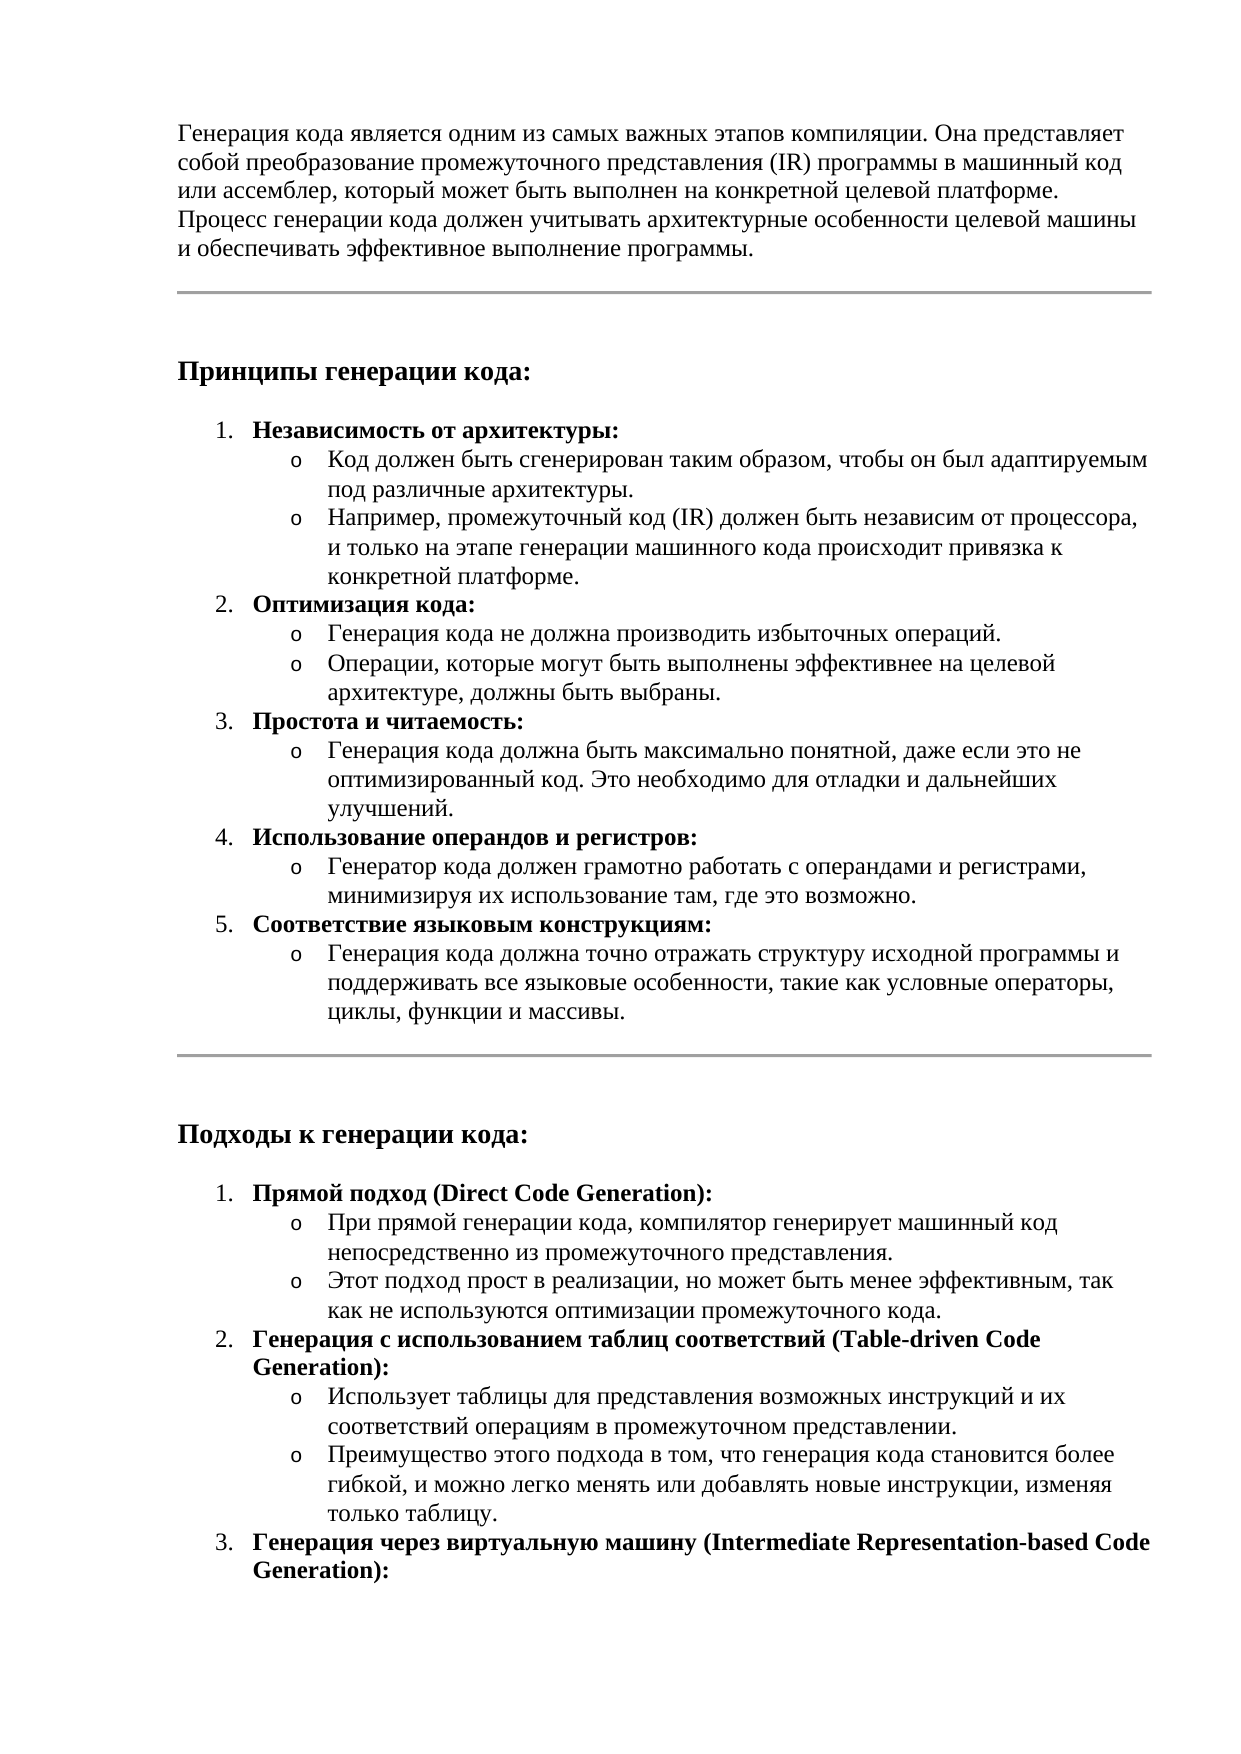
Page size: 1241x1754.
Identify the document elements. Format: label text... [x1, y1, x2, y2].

text Генерация кода является одним из самых важных этапов компиляции. Она представляет собой преобразование промежуточного представления (IR) программы в машинный код или ассемблер, который может быть выполнен на конкретной целевой платформе. Процесс генерации кода должен учитывать архитектурные особенности целевой машины и обеспечивать эффективное выполнение программы. [177, 118, 1152, 262]
text Подходы к генерации кода: [177, 1117, 1152, 1149]
list Генерация кода должна быть максимально понятной, даже если это не оптимизированный код. Это необходимо для отладки и дальнейших улучшений. [290, 735, 1152, 822]
list Операции, которые могут быть выполнены эффективнее на целевой архитектуре, должны быть выбраны. [290, 648, 1152, 706]
list Простота и читаемость: [215, 706, 1152, 735]
list Код должен быть сгенерирован таким образом, чтобы он был адаптируемым под различные архитектуры. [290, 444, 1152, 502]
list Этот подход прост в реализации, но может быть менее эффективным, так как не используются оптимизации промежуточного кода. [290, 1265, 1152, 1324]
text Принципы генерации кода: [177, 354, 1152, 386]
list Генерация через виртуальную машину (Intermediate Representation-based Code Generation): [215, 1527, 1152, 1584]
list Генерация кода не должна производить избыточных операций. [290, 618, 1152, 648]
list Использование операндов и регистров: [215, 822, 1152, 851]
list При прямой генерации кода, компилятор генерирует машинный код непосредственно из промежуточного представления. [290, 1207, 1152, 1265]
list Прямой подход (Direct Code Generation): [215, 1178, 1152, 1207]
list Использует таблицы для представления возможных инструкций и их соответствий операциям в промежуточном представлении. [290, 1381, 1152, 1439]
list Независимость от архитектуры: [215, 415, 1152, 444]
list Соответствие языковым конструкциям: [215, 909, 1152, 938]
list Генератор кода должен грамотно работать с операндами и регистрами, минимизируя их использование там, где это возможно. [290, 851, 1152, 909]
list Преимущество этого подхода в том, что генерация кода становится более гибкой, и можно легко менять или добавлять новые инструкции, изменяя только таблицу. [290, 1439, 1152, 1527]
list Например, промежуточный код (IR) должен быть независим от процессора, и только на этапе генерации машинного кода происходит привязка к конкретной платформе. [290, 502, 1152, 589]
list Генерация кода должна точно отражать структуру исходной программы и поддерживать все языковые особенности, такие как условные операторы, циклы, функции и массивы. [290, 938, 1152, 1025]
list Оптимизация кода: [215, 589, 1152, 618]
list Генерация с использованием таблиц соответствий (Table-driven Code Generation): [215, 1324, 1152, 1381]
